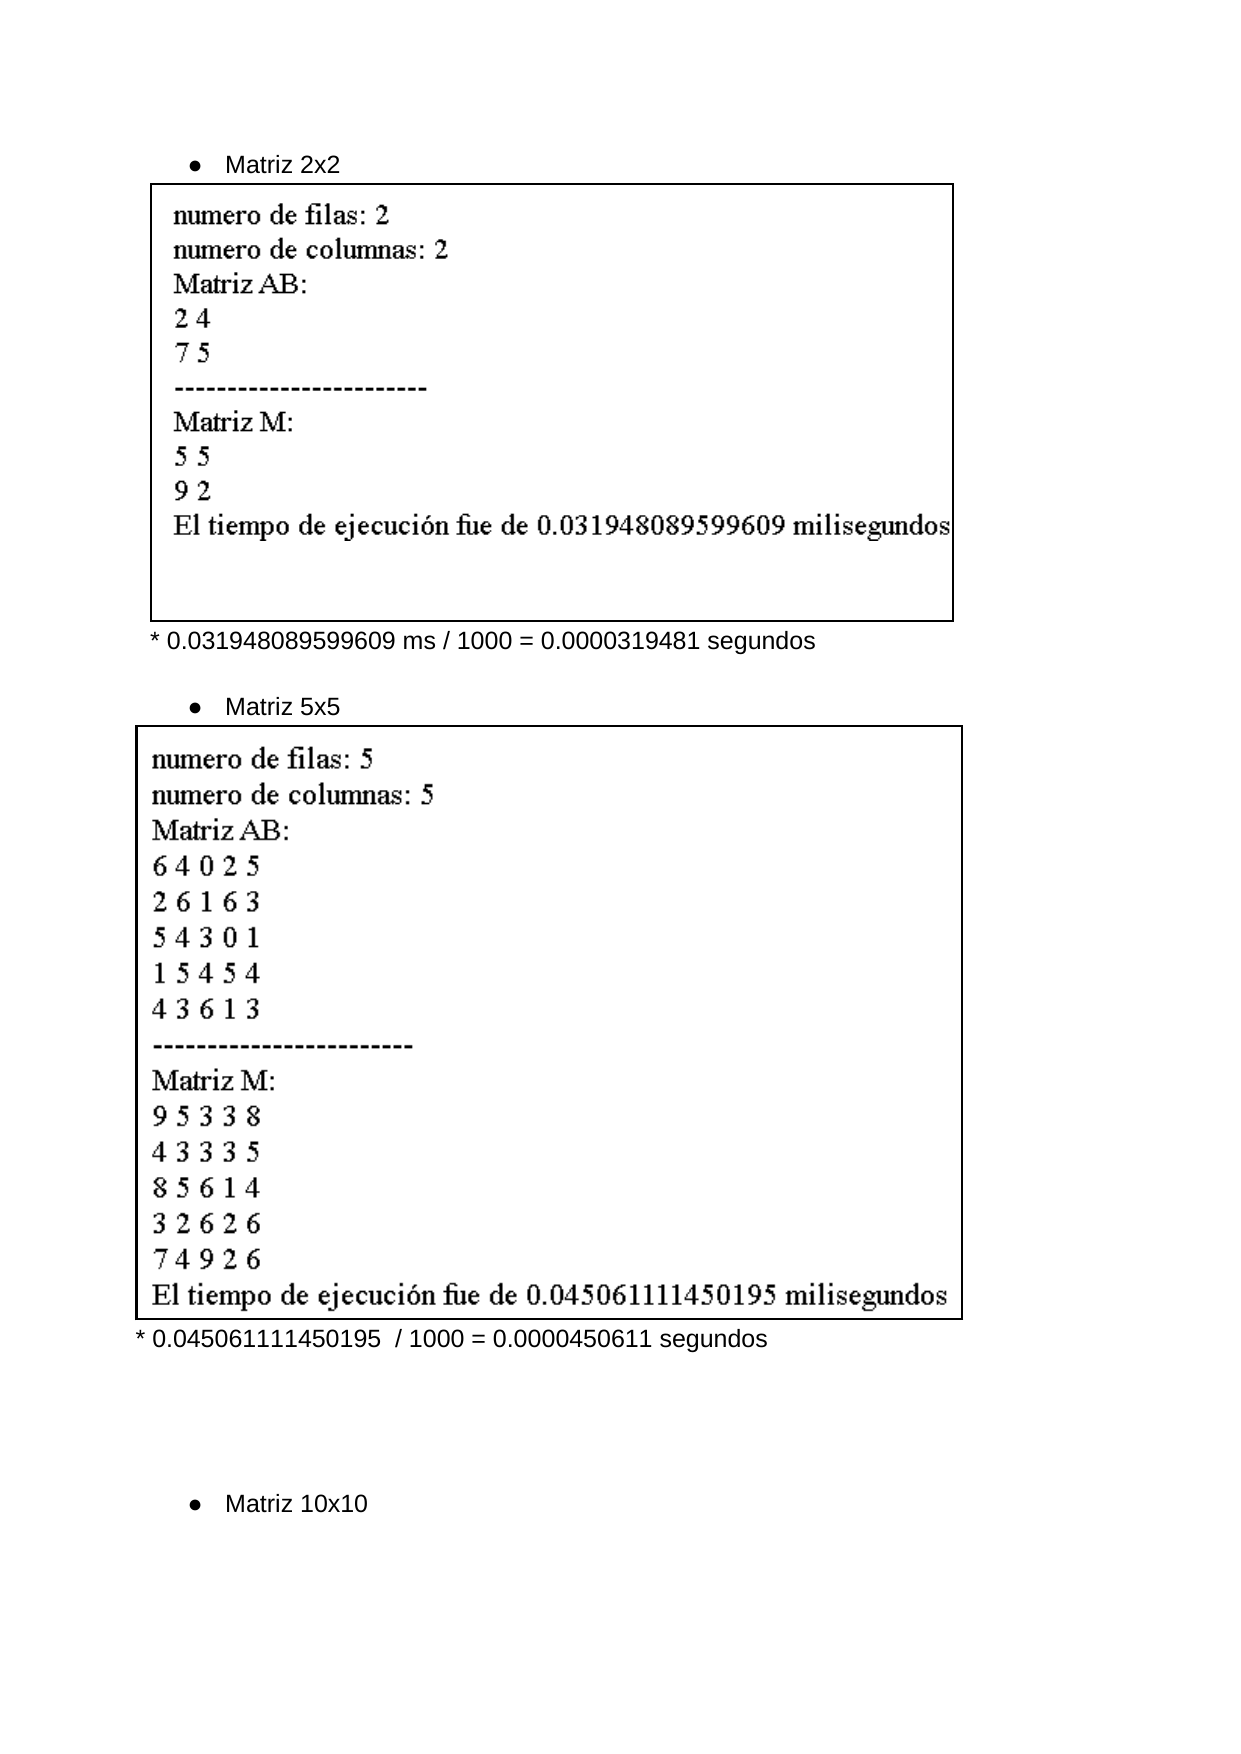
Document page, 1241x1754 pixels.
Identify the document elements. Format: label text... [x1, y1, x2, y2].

list Matriz 2x2 [187, 150, 1090, 179]
list Matriz 10x10 [187, 1489, 1090, 1518]
picture [159, 185, 952, 542]
list Matriz 5x5 [187, 692, 1090, 721]
text * 0.031948089599609 ms / 1000 = 0.0000319481 segundos [150, 626, 1090, 655]
text * 0.045061111450195 / 1000 = 0.0000450611 segundos [135, 1324, 1090, 1353]
picture [138, 727, 961, 1318]
